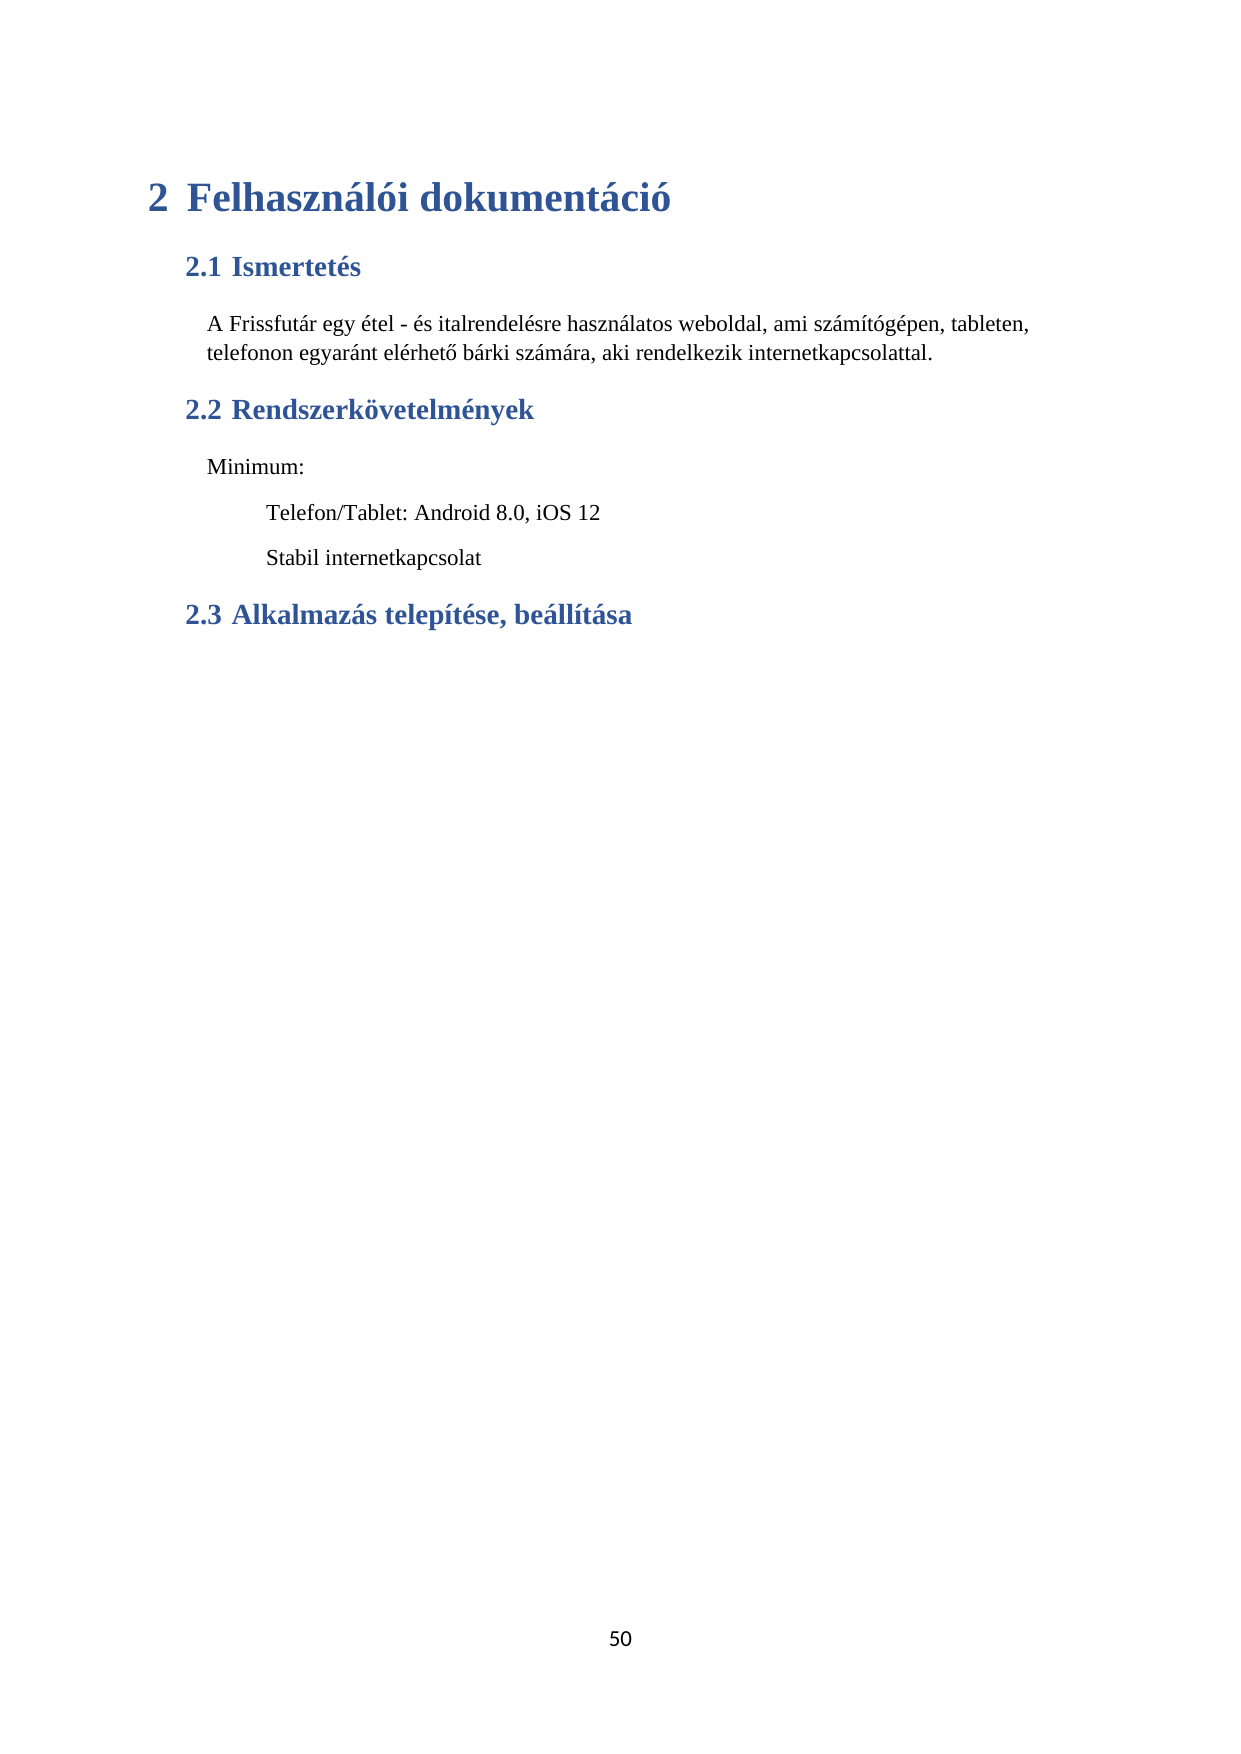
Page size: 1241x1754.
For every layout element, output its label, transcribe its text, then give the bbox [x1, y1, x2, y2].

text Telefon/Tablet: Android 8.0, iOS 12 [207, 498, 1093, 525]
text Stabil internetkapcsolat [207, 544, 1093, 570]
text Minimum: [207, 453, 1093, 480]
text A Frissfutár egy étel - és italrendelésre használatos weboldal, ami számítógépen, tableten, telefonon egyaránt elérhető bárki számára, aki rendelkezik internetkapcsolattal. [207, 310, 1093, 365]
subtitle Alkalmazás telepítése, beállítása [185, 597, 1093, 631]
subtitle Felhasználói dokumentáció [148, 173, 1093, 221]
subtitle Ismertetés [185, 249, 1093, 283]
subtitle Rendszerkövetelmények [185, 392, 1093, 426]
